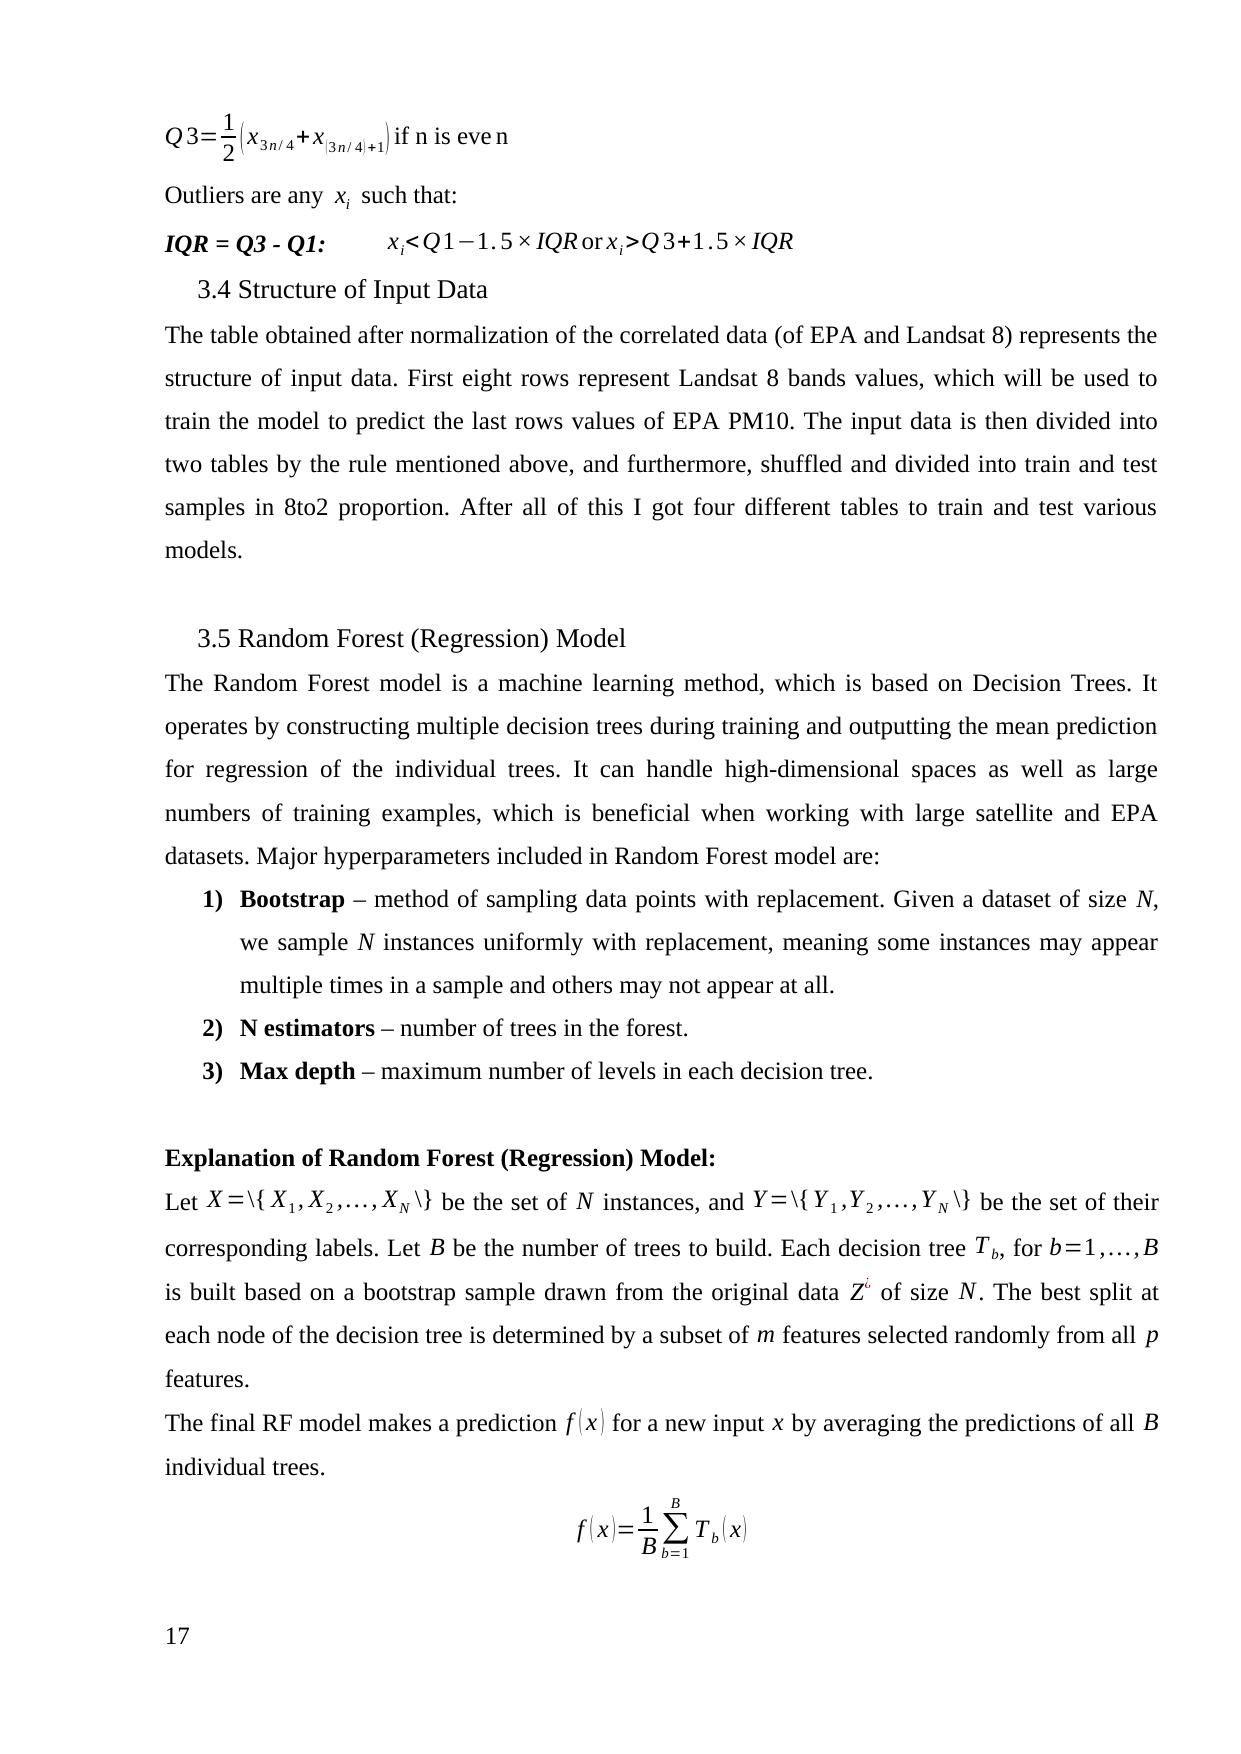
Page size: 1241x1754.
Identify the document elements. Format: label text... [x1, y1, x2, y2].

list N estimators – number of trees in the forest. [202, 1013, 1159, 1042]
text Let be the set of instances, and be the set of their corresponding labels. Let be the number of trees to build. Each decision tree , for is built based on a bootstrap sample drawn from the original data of size . The best split at each node of the decision tree is determined by a subset of features selected randomly from all features. [164, 1186, 1159, 1392]
text The table obtained after normalization of the correlated data (of EPA and Landsat 8) represents the structure of input data. First eight rows represent Landsat 8 bands values, which will be used to train the model to predict the last rows values of EPA PM10. The input data is then divided into two tables by the rule mentioned above, and furthermore, shuffled and divided into train and test samples in 8to2 proportion. After all of this I got four different tables to train and test various models. [164, 320, 1159, 564]
list Bootstrap – method of sampling data points with replacement. Given a dataset of size N, we sample N instances uniformly with replacement, meaning some instances may appear multiple times in a sample and others may not appear at all. [202, 884, 1159, 999]
text The final RF model makes a prediction for a new input by averaging the predictions of all individual trees. [164, 1407, 1159, 1481]
text IQR = Q3 - Q1: [164, 227, 1159, 259]
subtitle 3.5 Random Forest (Regression) Model [197, 622, 1159, 653]
text Explanation of Random Forest (Regression) Model: [164, 1143, 1159, 1171]
list Max depth – maximum number of levels in each decision tree. [202, 1056, 1159, 1085]
text The Random Forest model is a machine learning method, which is based on Decision Trees. It operates by constructing multiple decision trees during training and outputting the mean prediction for regression of the individual trees. It can handle high-dimensional spaces as well as large numbers of training examples, which is beneficial when working with large satellite and EPA datasets. Major hyperparameters included in Random Forest model are: [164, 668, 1159, 869]
subtitle 3.4 Structure of Input Data [197, 273, 1159, 304]
